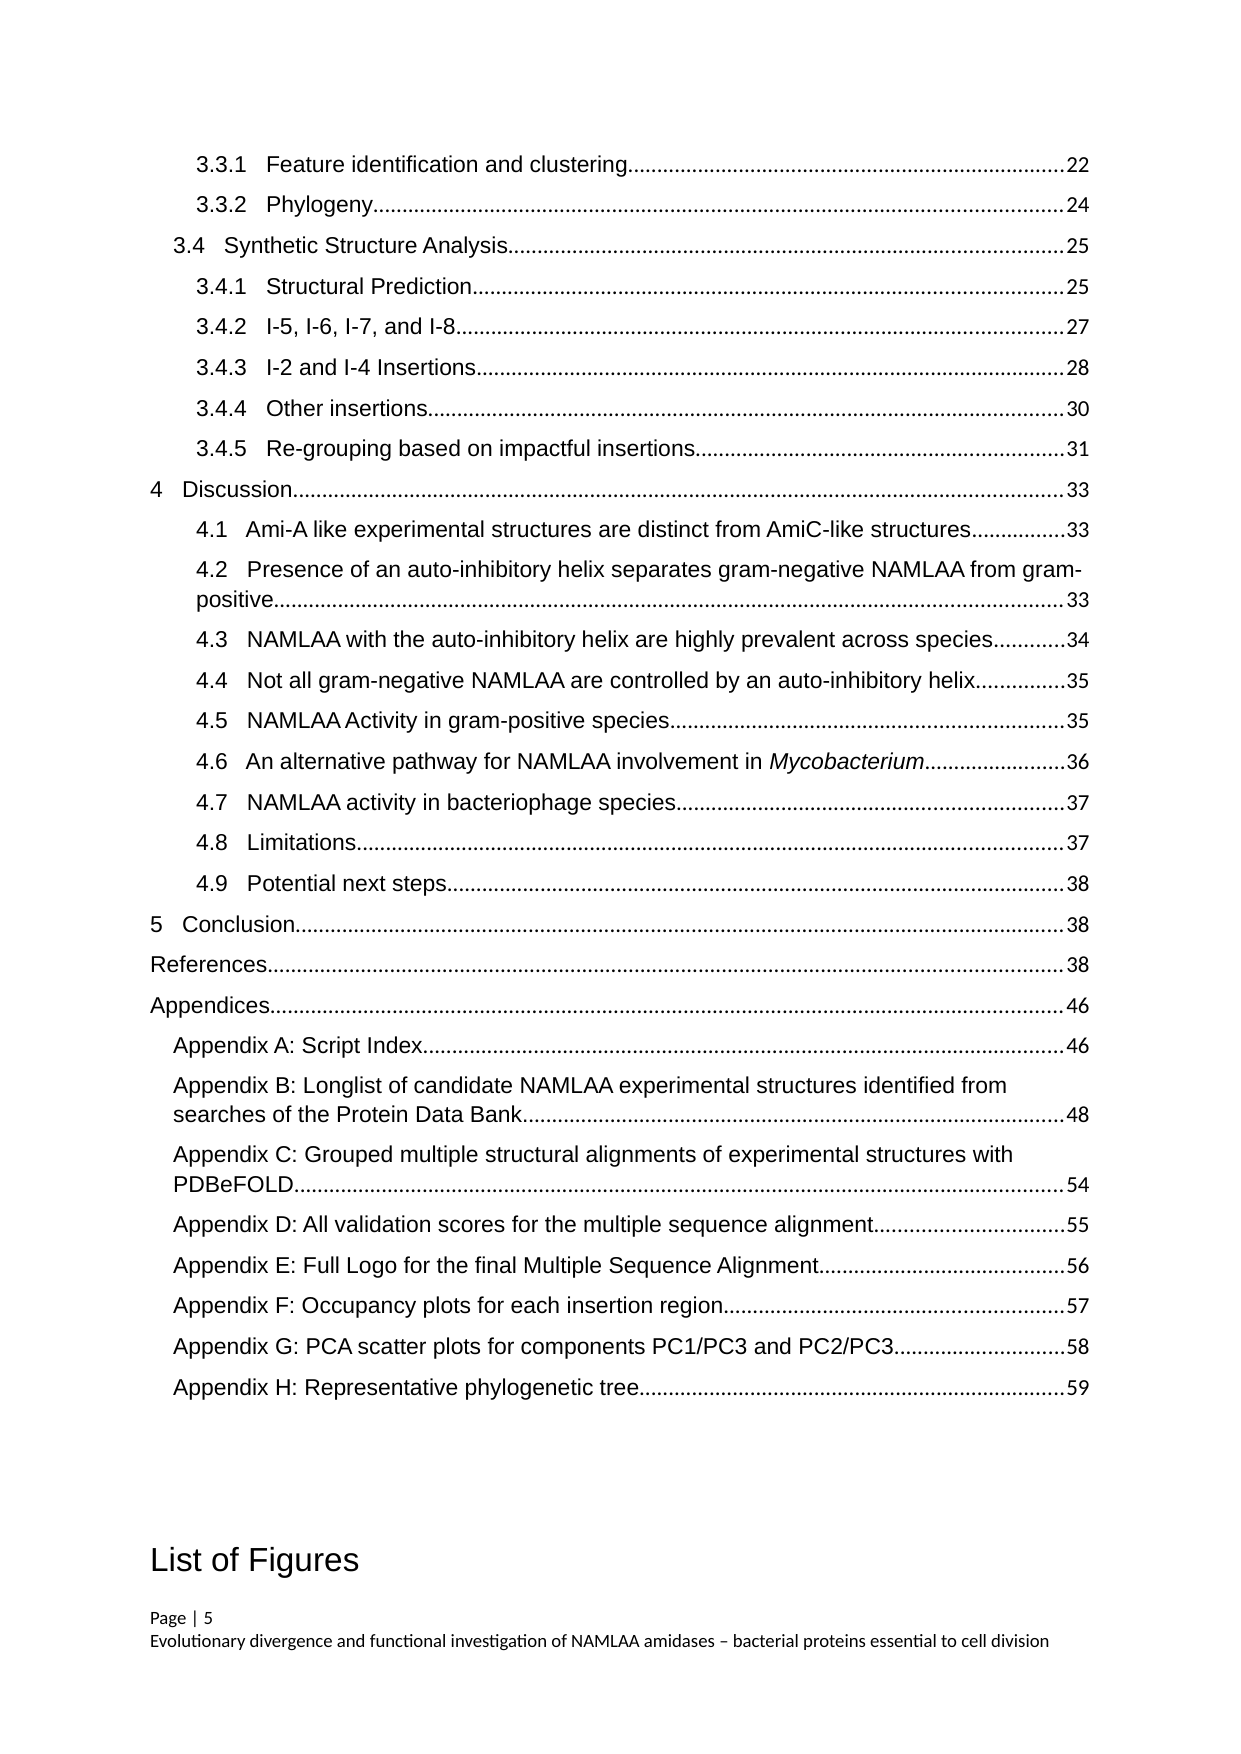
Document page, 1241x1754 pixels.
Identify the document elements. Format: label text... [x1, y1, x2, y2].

subtitle List of Figures [150, 1539, 1090, 1578]
